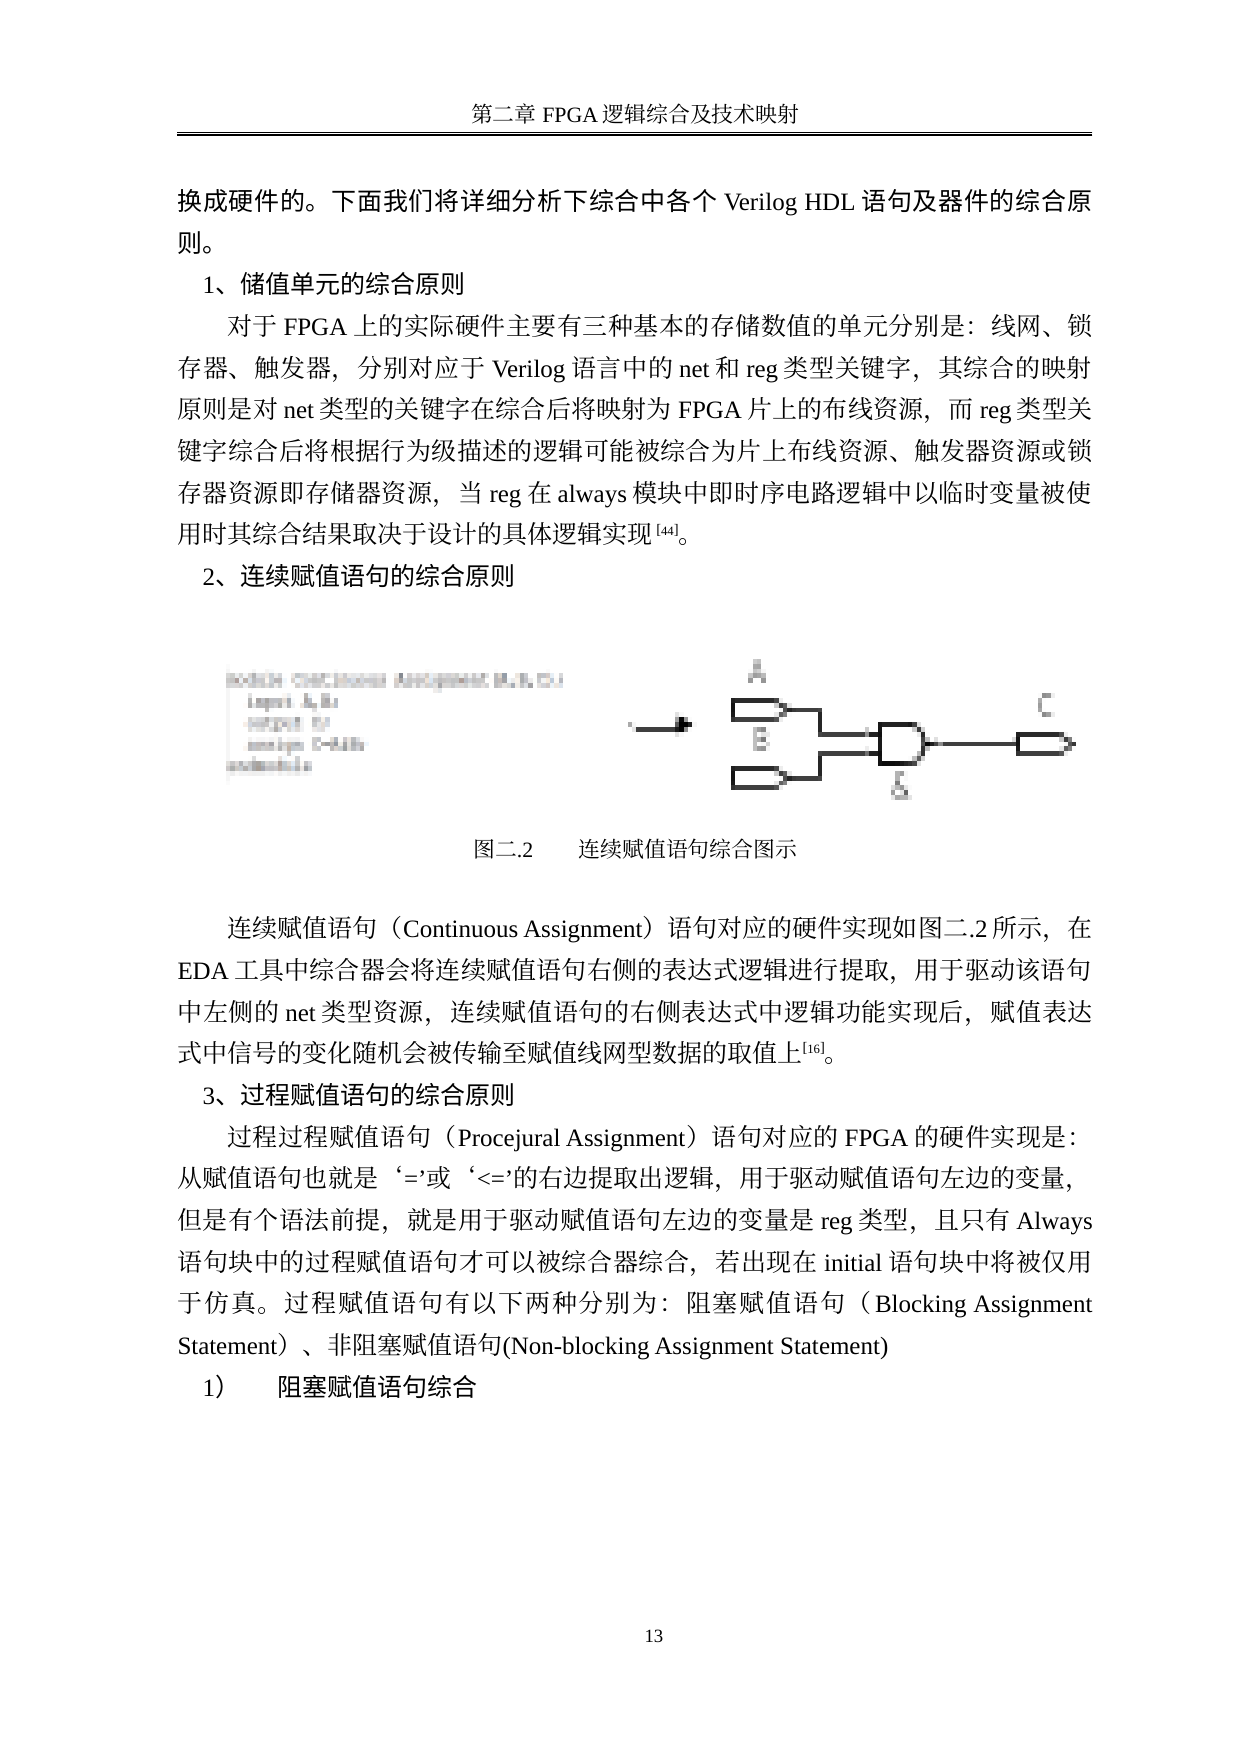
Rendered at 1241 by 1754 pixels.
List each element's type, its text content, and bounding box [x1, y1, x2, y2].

text 对于FPGA上的实际硬件主要有三种基本的存储数值的单元分别是：线网、锁存器、触发器，分别对应于Verilog语言中的net和reg类型关键字，其综合的映射原则是对net类型的关键字在综合后将映射为FPGA片上的布线资源，而reg类型关键字综合后将根据行为级描述的逻辑可能被综合为片上布线资源、触发器资源或锁存器资源即存储器资源，当reg在always模块中即时序电路逻辑中以临时变量被使用时其综合结果取决于设计的具体逻辑实现 [44]。 [177, 302, 1092, 552]
text 过程过程赋值语句（Procejural Assignment）语句对应的FPGA的硬件实现是：从赋值语句也就是‘=’或‘<=’的右边提取出逻辑，用于驱动赋值语句左边的变量，但是有个语法前提，就是用于驱动赋值语句左边的变量是reg类型，且只有Always语句块中的过程赋值语句才可以被综合器综合，若出现在initial语句块中将被仅用于仿真。过程赋值语句有以下两种分别为：阻塞赋值语句（Blocking Assignment Statement）、非阻塞赋值语句(Non-blocking Assignment Statement) [177, 1113, 1092, 1363]
list 阻塞赋值语句综合 [202, 1363, 1092, 1404]
text 1、储值单元的综合原则 [177, 261, 1092, 302]
text 连续赋值语句（Continuous Assignment）语句对应的硬件实现如图2.7所示，在EDA工具中综合器会将连续赋值语句右侧的表达式逻辑进行提取，用于驱动该语句中左侧的net类型资源，连续赋值语句的右侧表达式中逻辑功能实现后，赋值表达式中信号的变化随机会被传输至赋值线网型数据的取值上[16]。 [177, 904, 1092, 1071]
text 2、连续赋值语句的综合原则 [177, 552, 1092, 594]
text 连续赋值语句综合图示 [177, 832, 1092, 863]
text 3、过程赋值语句的综合原则 [177, 1071, 1092, 1113]
